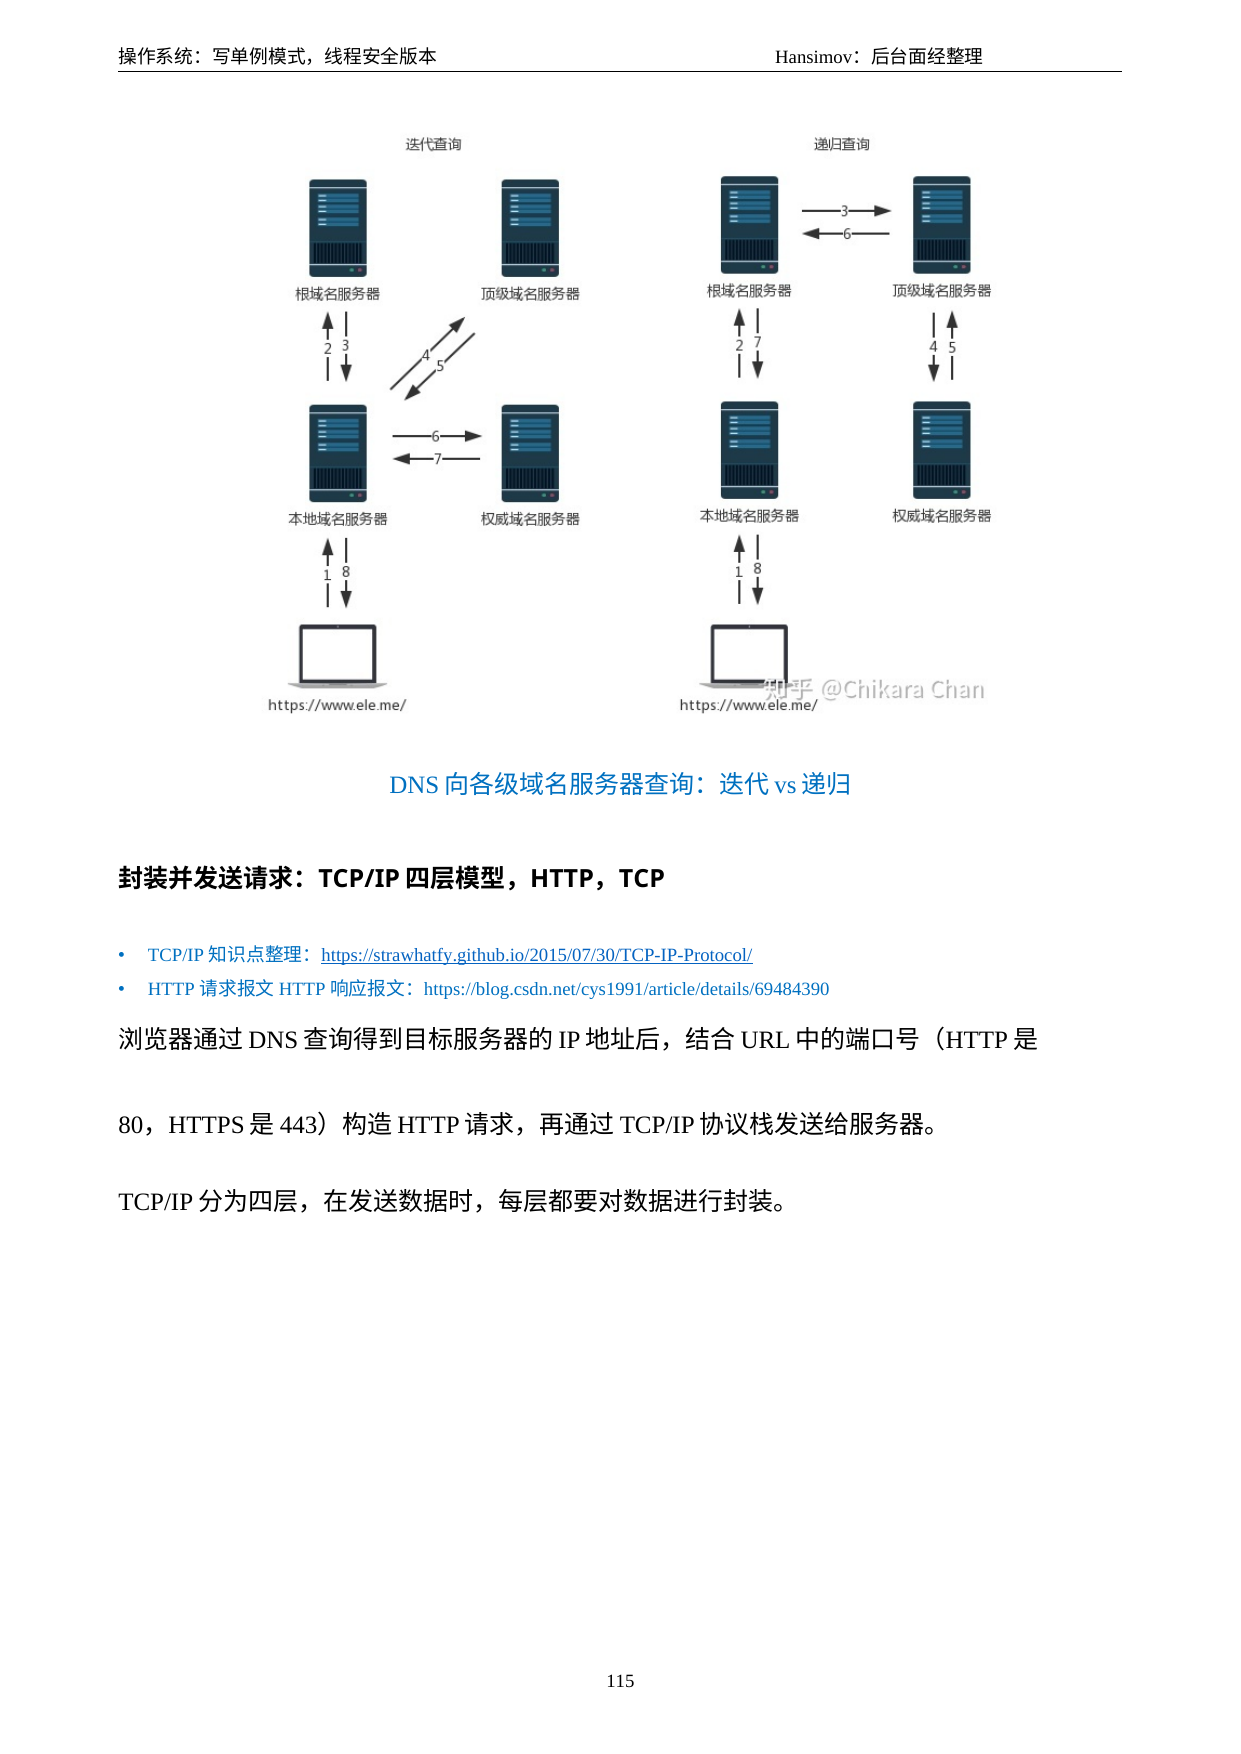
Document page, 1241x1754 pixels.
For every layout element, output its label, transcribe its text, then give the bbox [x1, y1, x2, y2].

picture [236, 130, 1004, 722]
text DNS向各级域名服务器查询：迭代vs递归 [118, 748, 1122, 816]
subtitle 封装并发送请求：TCP/IP四层模型，HTTP，TCP [118, 842, 1097, 910]
text 浏览器通过DNS查询得到目标服务器的IP地址后，结合URL中的端口号（HTTP是80，HTTPS是443）构造HTTP请求，再通过TCP/IP协议栈发送给服务器。 [118, 1004, 1122, 1157]
text HTTP 请求报文 HTTP 响应报文：https://blog.csdn.net/cys1991/article/details/69484390 [118, 970, 1122, 1004]
text TCP/IP 知识点整理：https://strawhatfy.github.io/2015/07/30/TCP-IP-Protocol/ [118, 936, 1122, 970]
text TCP/IP分为四层，在发送数据时，每层都要对数据进行封装。 [118, 1166, 1122, 1234]
